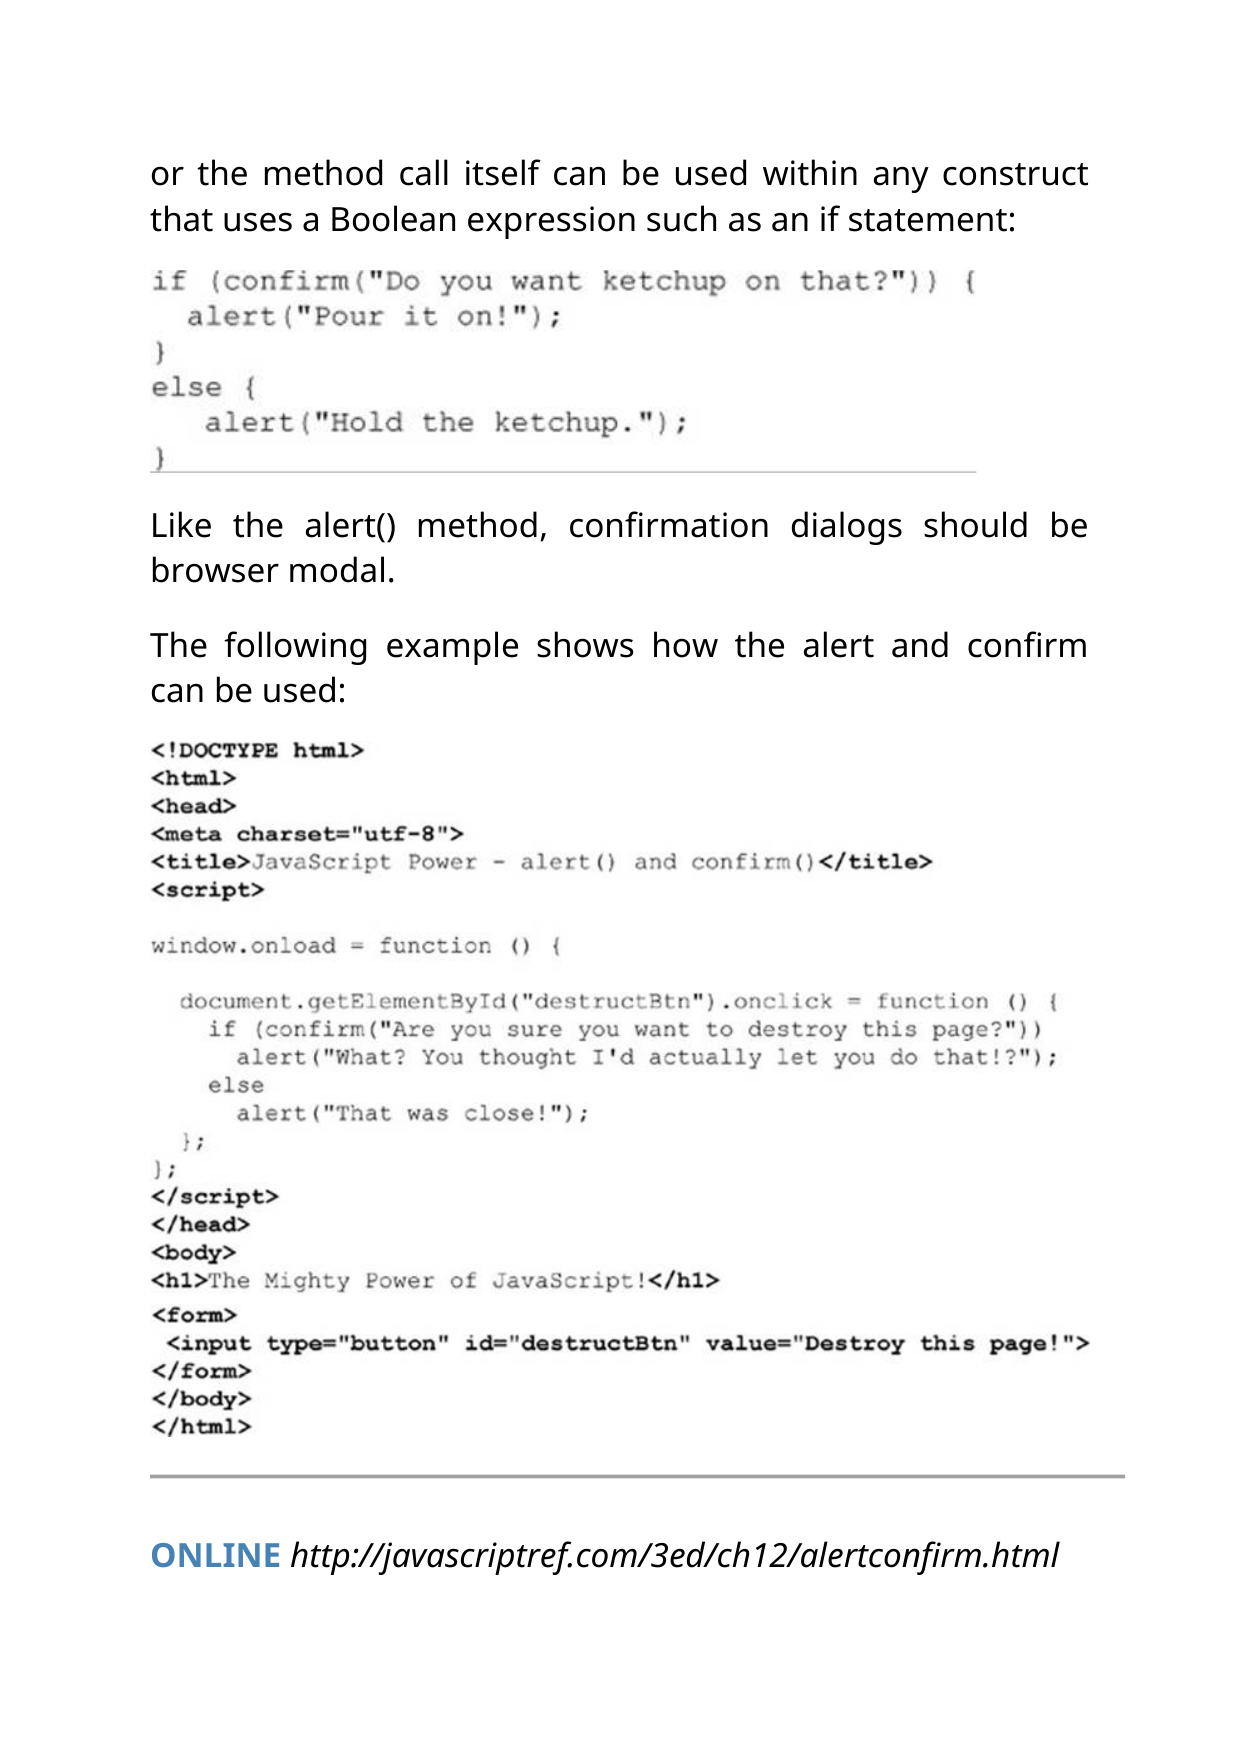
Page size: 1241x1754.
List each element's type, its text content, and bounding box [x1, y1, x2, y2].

text ONLINE http://javascriptref.com/3ed/ch12/alertconfirm.html [150, 1532, 1090, 1577]
picture [150, 270, 977, 473]
text Like the alert() method, confirmation dialogs should be browser modal. [150, 502, 1090, 592]
text or the method call itself can be used within any construct that uses a Boolean expression such as an if statement: [150, 150, 1090, 241]
text The following example shows how the alert and confirm can be used: [150, 622, 1090, 712]
picture [150, 741, 1091, 1437]
